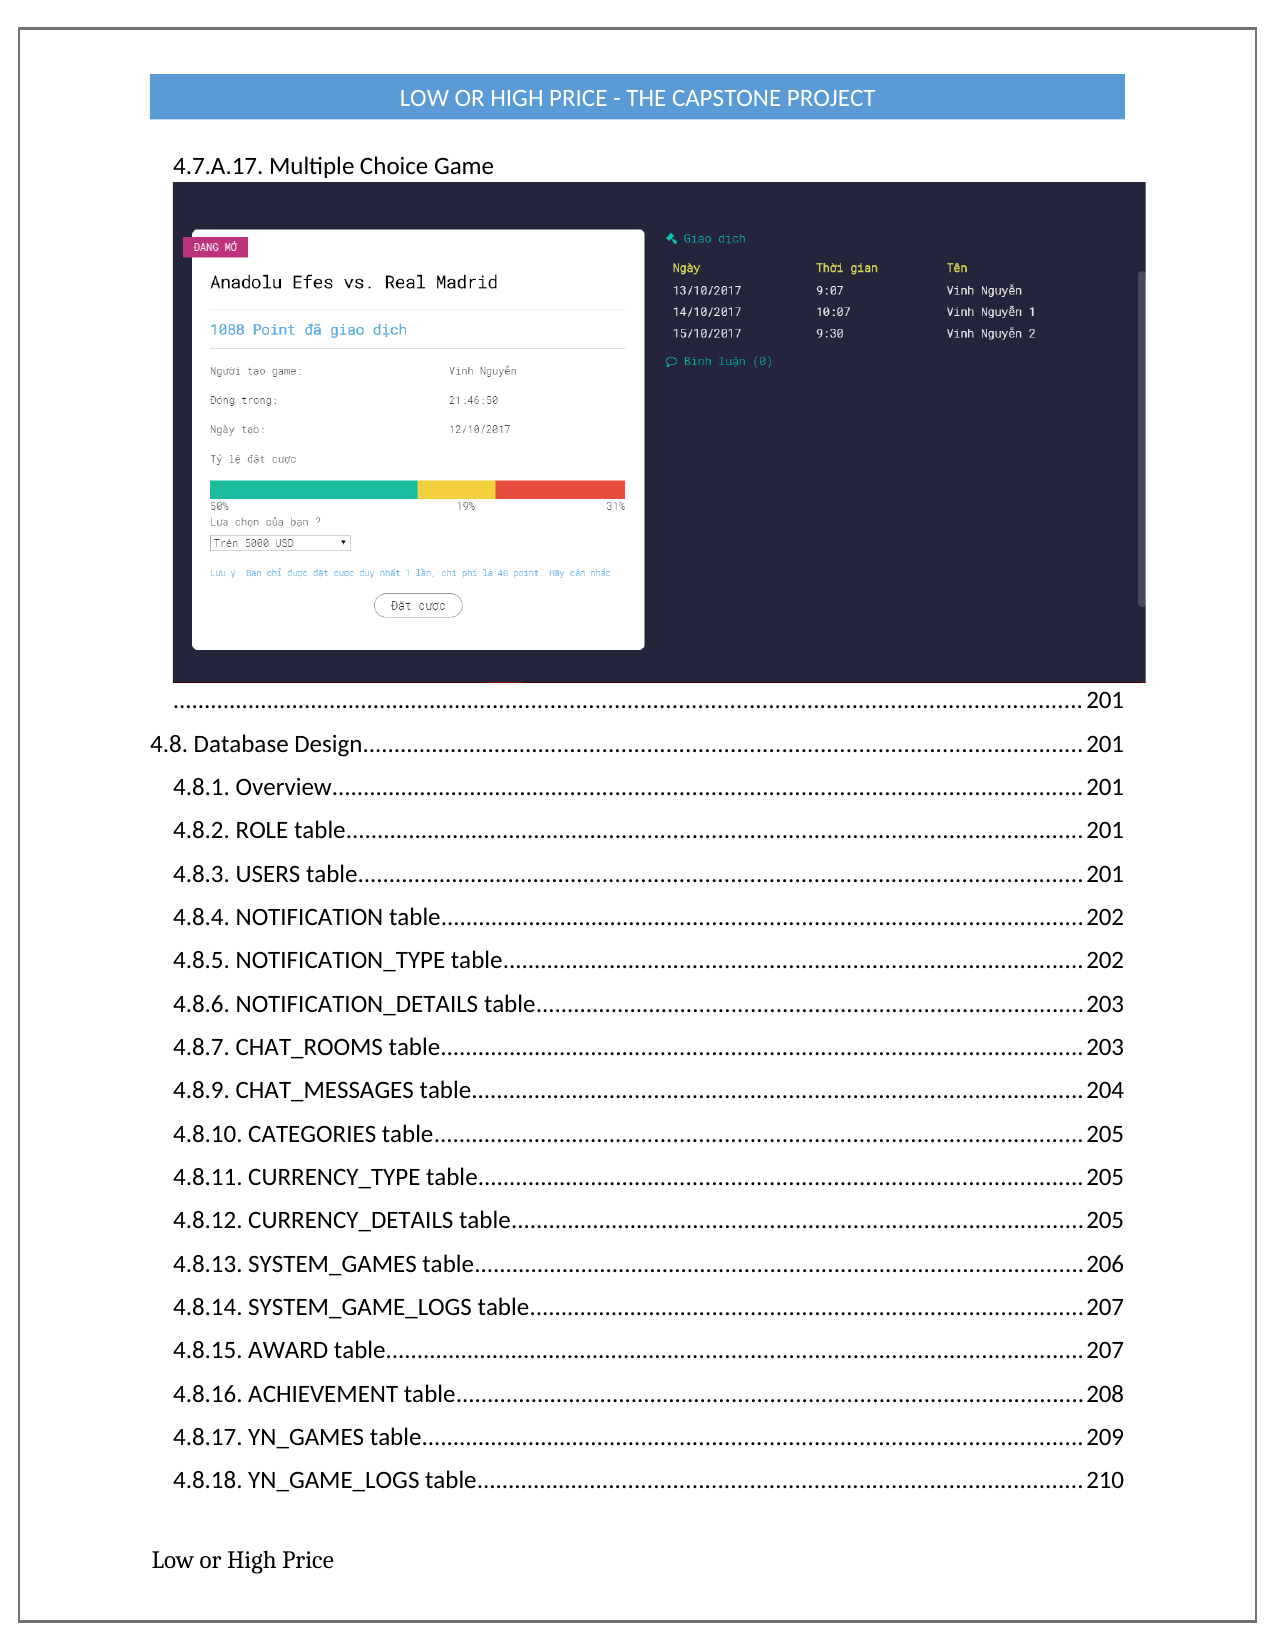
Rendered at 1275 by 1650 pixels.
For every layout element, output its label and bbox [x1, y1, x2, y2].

picture [172, 182, 1146, 683]
